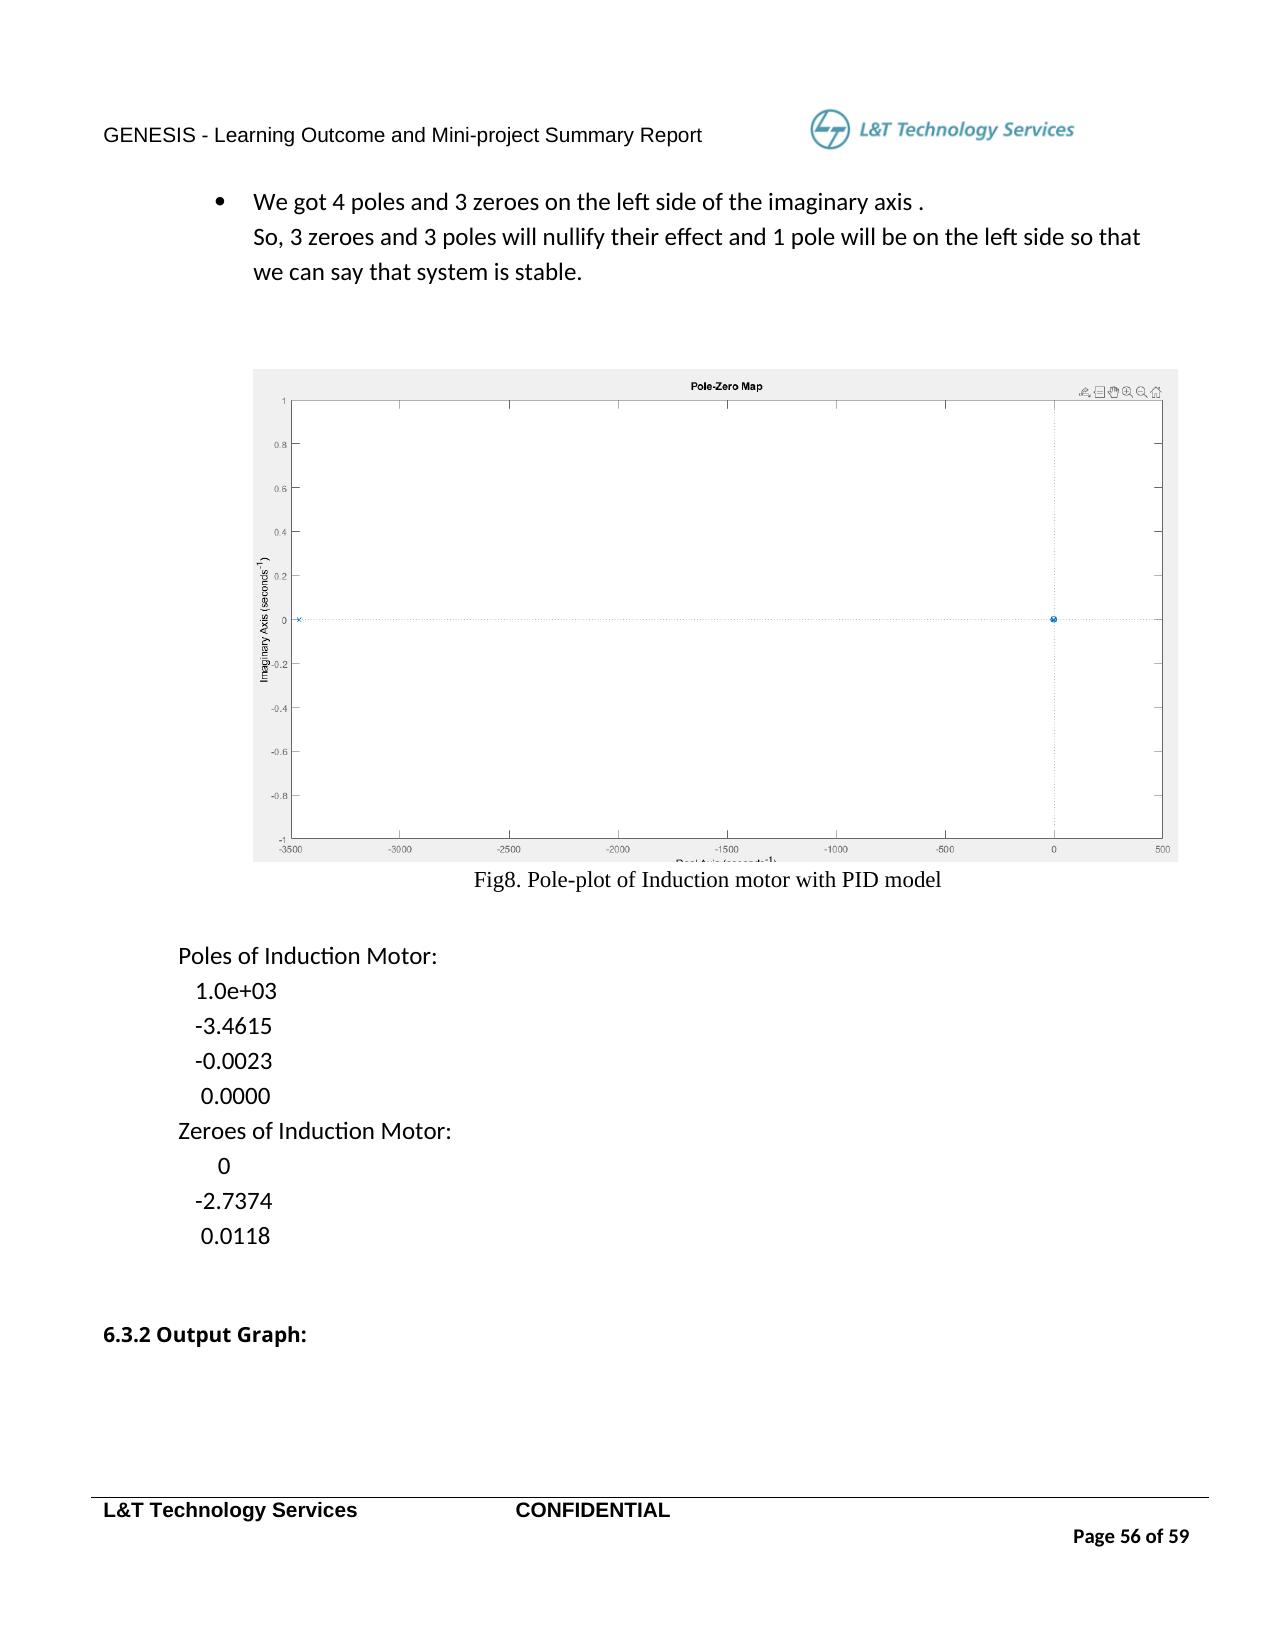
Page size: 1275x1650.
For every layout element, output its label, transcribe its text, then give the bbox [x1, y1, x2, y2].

text 0 [178, 1150, 1162, 1181]
picture [808, 98, 1075, 162]
text 0.0118 [178, 1220, 1162, 1251]
text 0.0000 [178, 1080, 1162, 1111]
text Poles of Induction Motor: [178, 940, 1162, 971]
picture [253, 369, 1179, 862]
text -3.4615 [178, 1010, 1162, 1041]
subtitle 6.3.2 Output Graph: [103, 1320, 1162, 1349]
list Fig8. Pole-plot of Induction motor with PID model [253, 866, 1162, 892]
list So, 3 zeroes and 3 poles will nullify their effect and 1 pole will be on the left side so that we can say that system is stable. [253, 221, 1162, 286]
text 1.0e+03 [178, 975, 1162, 1006]
text -0.0023 [178, 1045, 1162, 1076]
text Zeroes of Induction Motor: [178, 1115, 1162, 1146]
text -2.7374 [178, 1185, 1162, 1216]
list We got 4 poles and 3 zeroes on the left side of the imaginary axis . [216, 186, 1162, 216]
